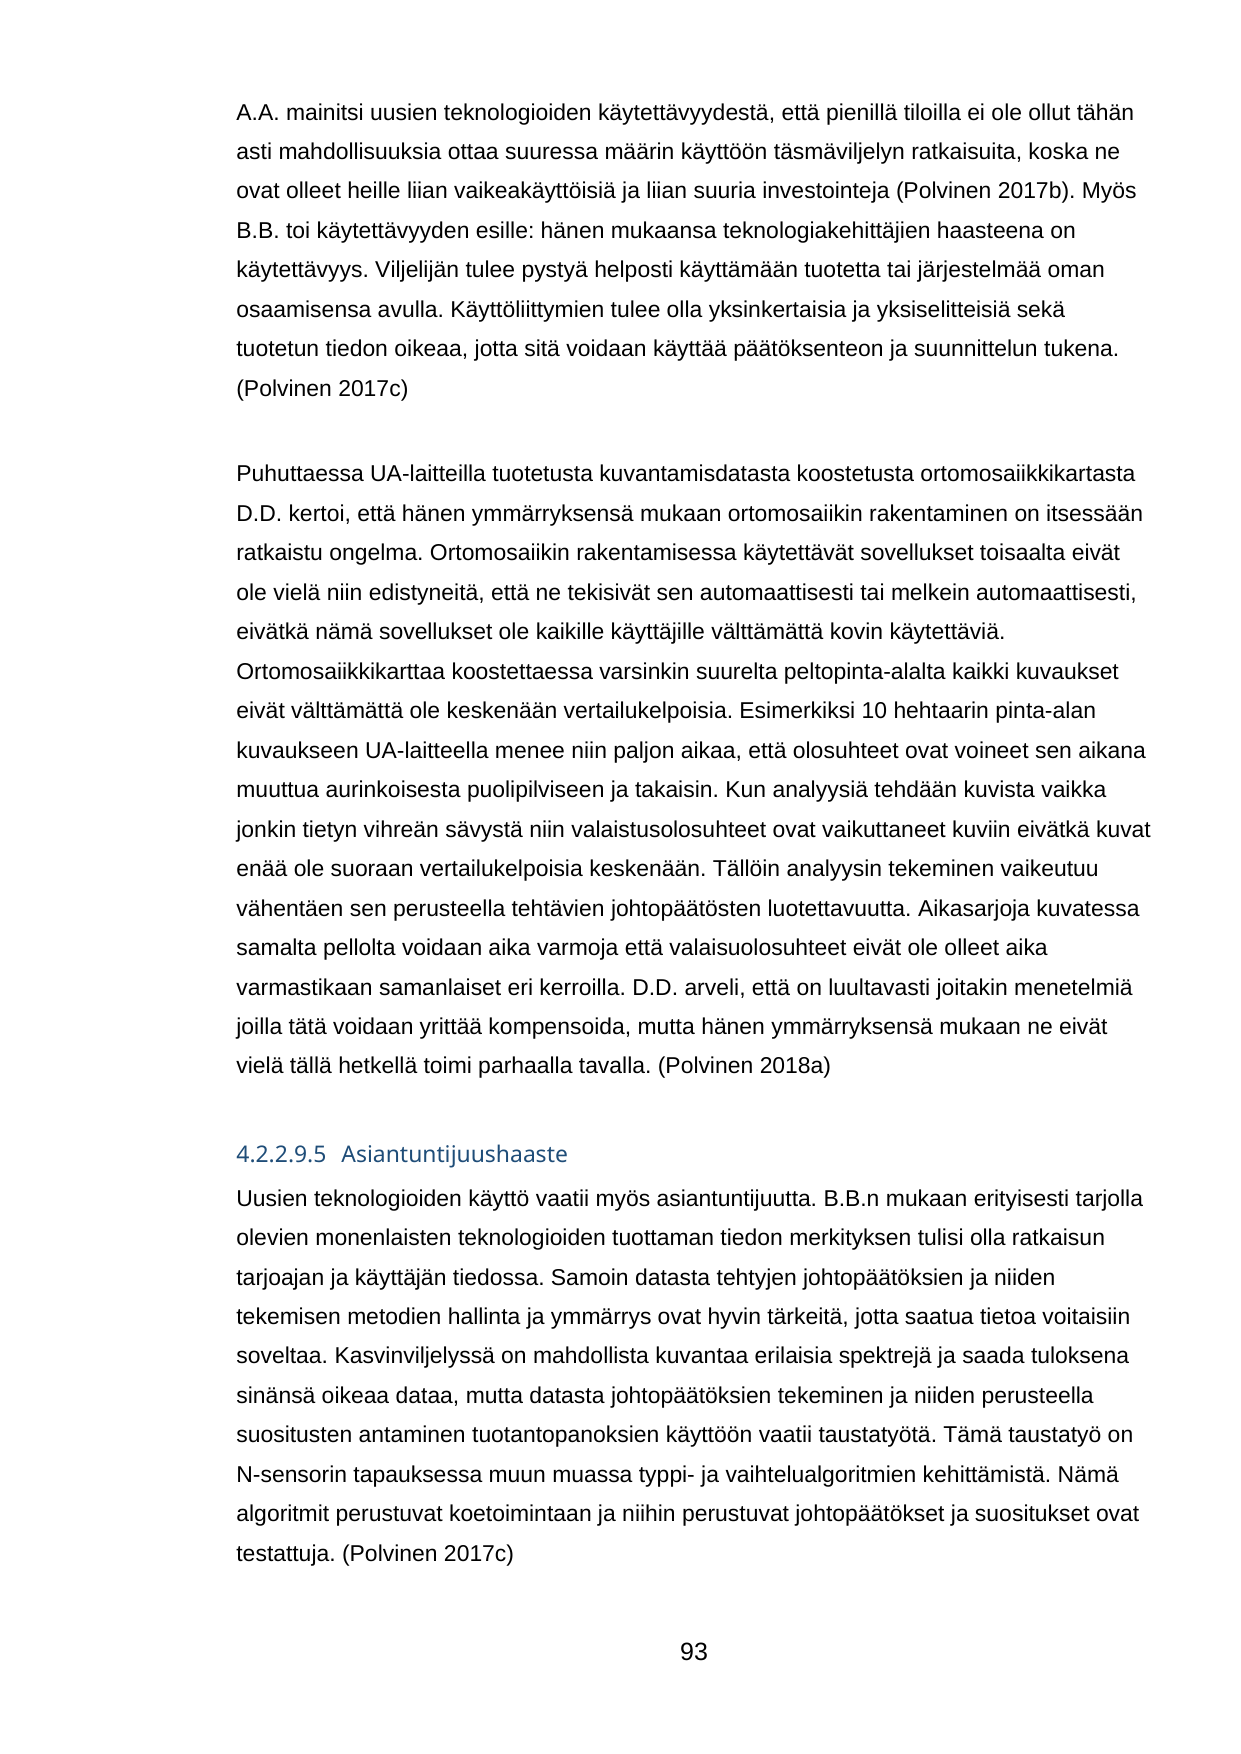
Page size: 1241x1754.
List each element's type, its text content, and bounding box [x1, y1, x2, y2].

text Uusien teknologioiden käyttö vaatii myös asiantuntijuutta. B.B.n mukaan erityisesti tarjolla olevien monenlaisten teknologioiden tuottaman tiedon merkityksen tulisi olla ratkaisun tarjoajan ja käyttäjän tiedossa. Samoin datasta tehtyjen johtopäätöksien ja niiden tekemisen metodien hallinta ja ymmärrys ovat hyvin tärkeitä, jotta saatua tietoa voitaisiin soveltaa. Kasvinviljelyssä on mahdollista kuvantaa erilaisia spektrejä ja saada tuloksena sinänsä oikeaa dataa, mutta datasta johtopäätöksien tekeminen ja niiden perusteella suositusten antaminen tuotantopanoksien käyttöön vaatii taustatyötä. Tämä taustatyö on N-sensorin tapauksessa muun muassa typpi- ja vaihtelualgoritmien kehittämistä. Nämä algoritmit perustuvat koetoimintaan ja niihin perustuvat johtopäätökset ja suositukset ovat testattuja. (Polvinen 2017c) [236, 1184, 1152, 1566]
text Puhuttaessa UA-laitteilla tuotetusta kuvantamisdatasta koostetusta ortomosaiikkikartasta D.D. kertoi, että hänen ymmärryksensä mukaan ortomosaiikin rakentaminen on itsessään ratkaistu ongelma. Ortomosaiikin rakentamisessa käytettävät sovellukset toisaalta eivät ole vielä niin edistyneitä, että ne tekisivät sen automaattisesti tai melkein automaattisesti, eivätkä nämä sovellukset ole kaikille käyttäjille välttämättä kovin käytettäviä. Ortomosaiikkikarttaa koostettaessa varsinkin suurelta peltopinta-alalta kaikki kuvaukset eivät välttämättä ole keskenään vertailukelpoisia. Esimerkiksi 10 hehtaarin pinta-alan kuvaukseen UA-laitteella menee niin paljon aikaa, että olosuhteet ovat voineet sen aikana muuttua aurinkoisesta puolipilviseen ja takaisin. Kun analyysiä tehdään kuvista vaikka jonkin tietyn vihreän sävystä niin valaistusolosuhteet ovat vaikuttaneet kuviin eivätkä kuvat enää ole suoraan vertailukelpoisia keskenään. Tällöin analyysin tekeminen vaikeutuu vähentäen sen perusteella tehtävien johtopäätösten luotettavuutta. Aikasarjoja kuvatessa samalta pellolta voidaan aika varmoja että valaisuolosuhteet eivät ole olleet aika varmastikaan samanlaiset eri kerroilla. D.D. arveli, että on luultavasti joitakin menetelmiä joilla tätä voidaan yrittää kompensoida, mutta hänen ymmärryksensä mukaan ne eivät vielä tällä hetkellä toimi parhaalla tavalla. (Polvinen 2018a) [236, 460, 1152, 1079]
subtitle Asiantuntijuushaaste [236, 1138, 1152, 1169]
text A.A. mainitsi uusien teknologioiden käytettävyydestä, että pienillä tiloilla ei ole ollut tähän asti mahdollisuuksia ottaa suuressa määrin käyttöön täsmäviljelyn ratkaisuita, koska ne ovat olleet heille liian vaikeakäyttöisiä ja liian suuria investointeja (Polvinen 2017b). Myös B.B. toi käytettävyyden esille: hänen mukaansa teknologiakehittäjien haasteena on käytettävyys. Viljelijän tulee pystyä helposti käyttämään tuotetta tai järjestelmää oman osaamisensa avulla. Käyttöliittymien tulee olla yksinkertaisia ja yksiselitteisiä sekä tuotetun tiedon oikeaa, jotta sitä voidaan käyttää päätöksenteon ja suunnittelun tukena. (Polvinen 2017c) [236, 98, 1152, 401]
